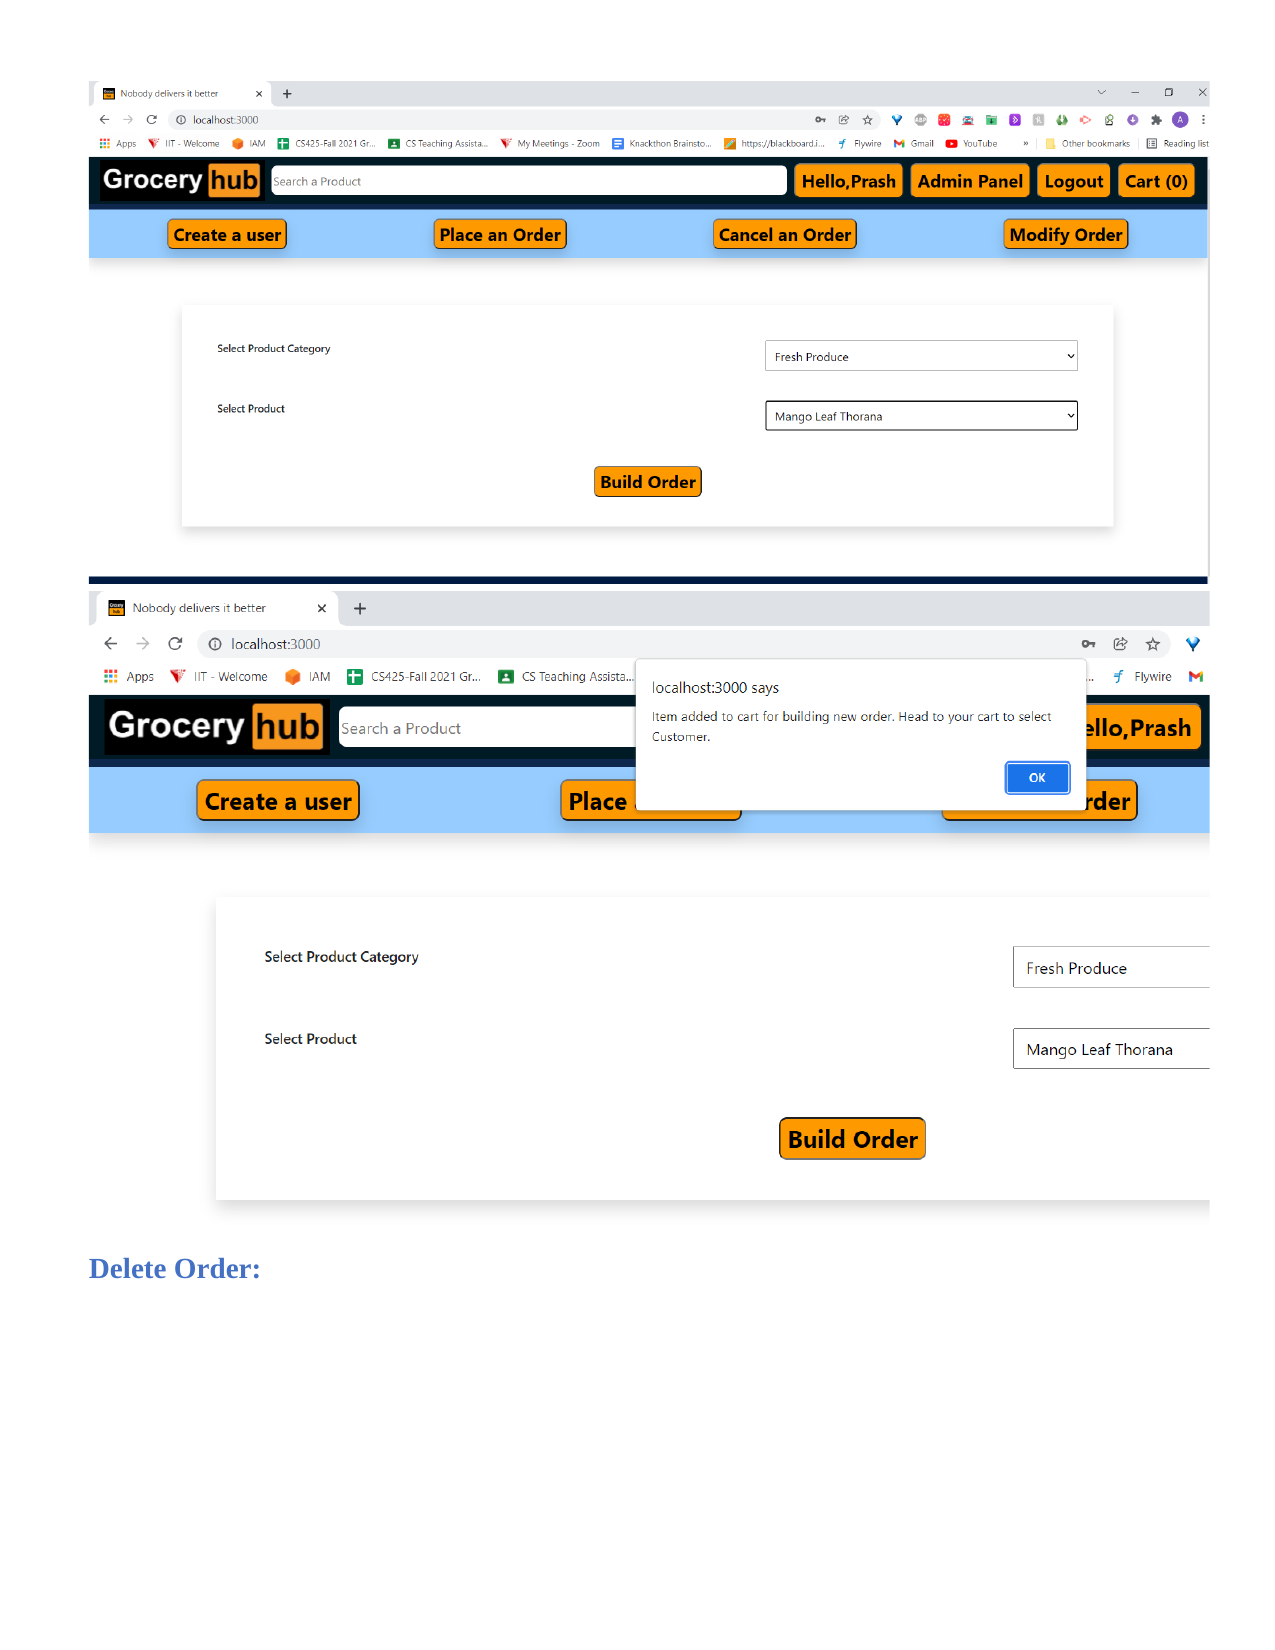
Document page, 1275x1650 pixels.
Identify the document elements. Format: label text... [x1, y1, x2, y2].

picture [88, 591, 1210, 1244]
text Delete Order: [89, 1251, 1198, 1284]
picture [88, 81, 1210, 584]
